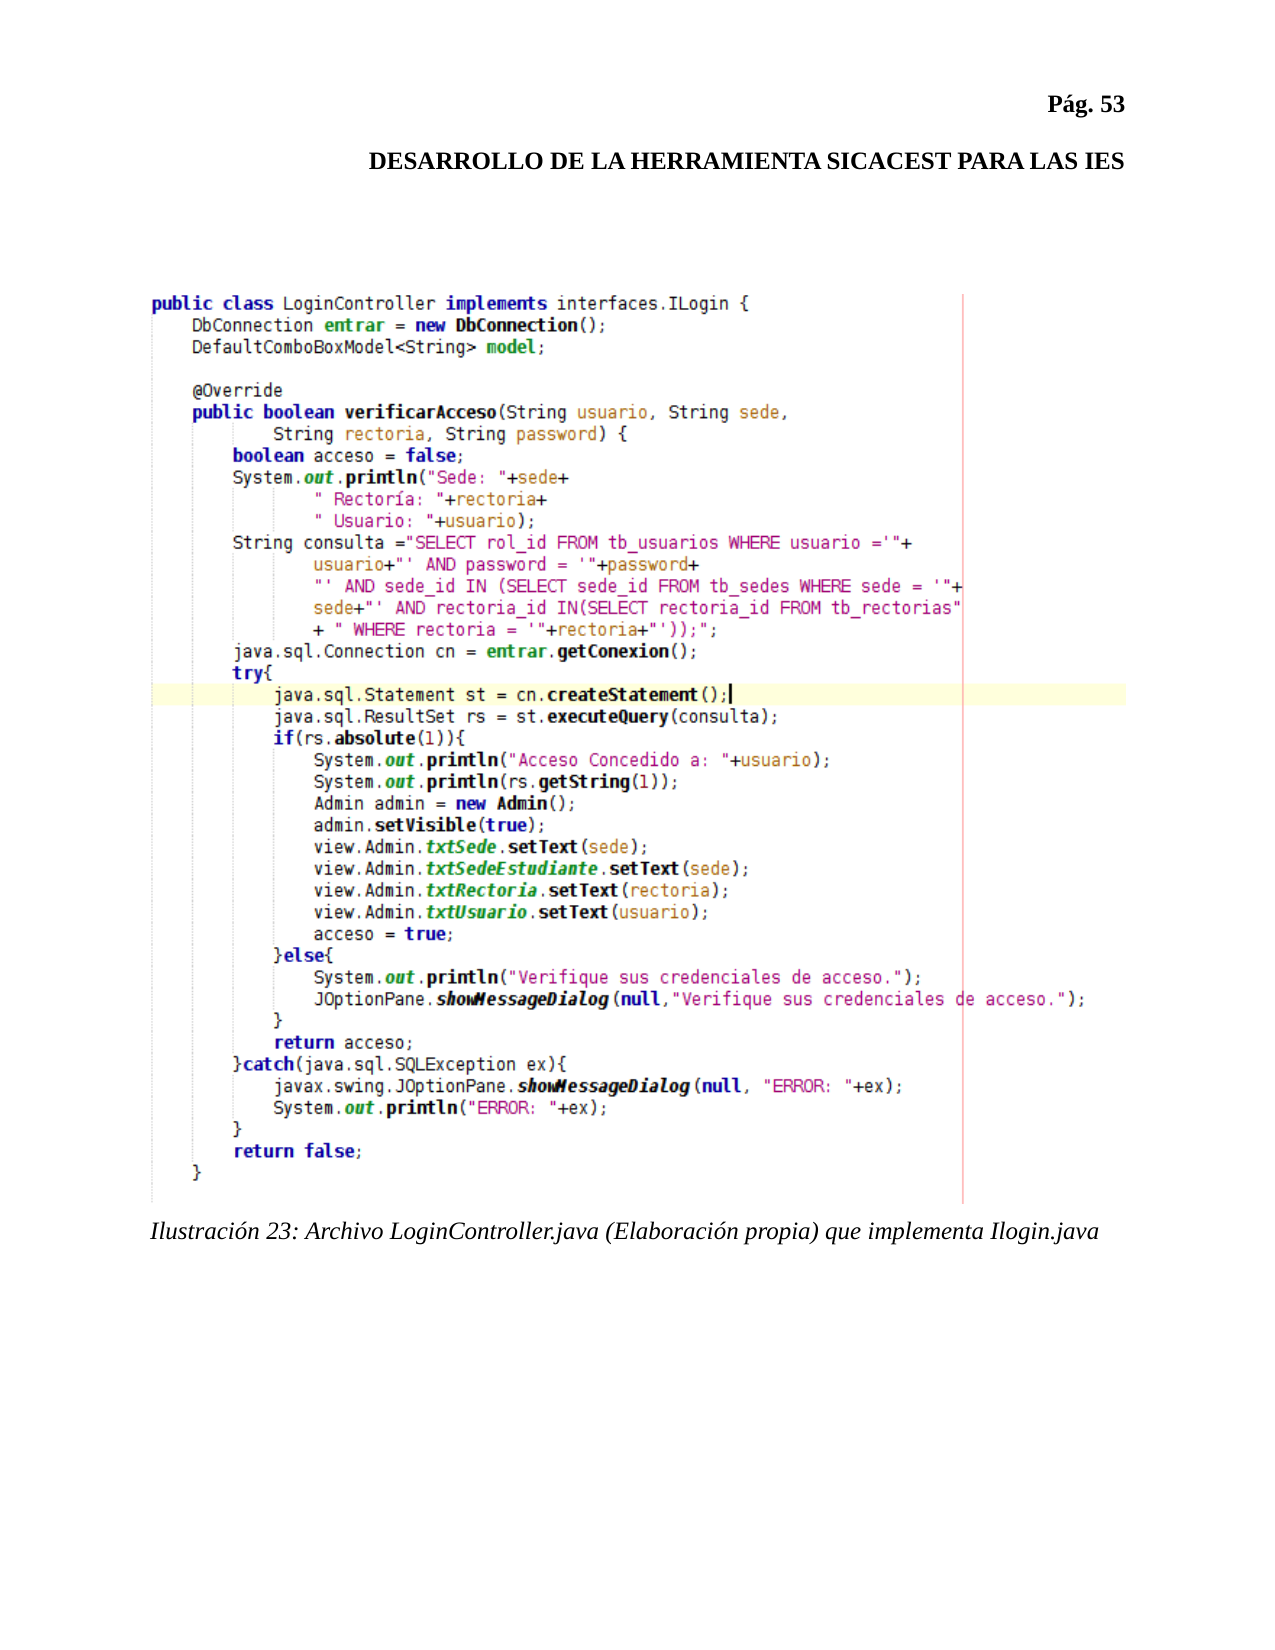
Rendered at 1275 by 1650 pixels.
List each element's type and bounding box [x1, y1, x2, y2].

picture [150, 294, 1126, 1204]
